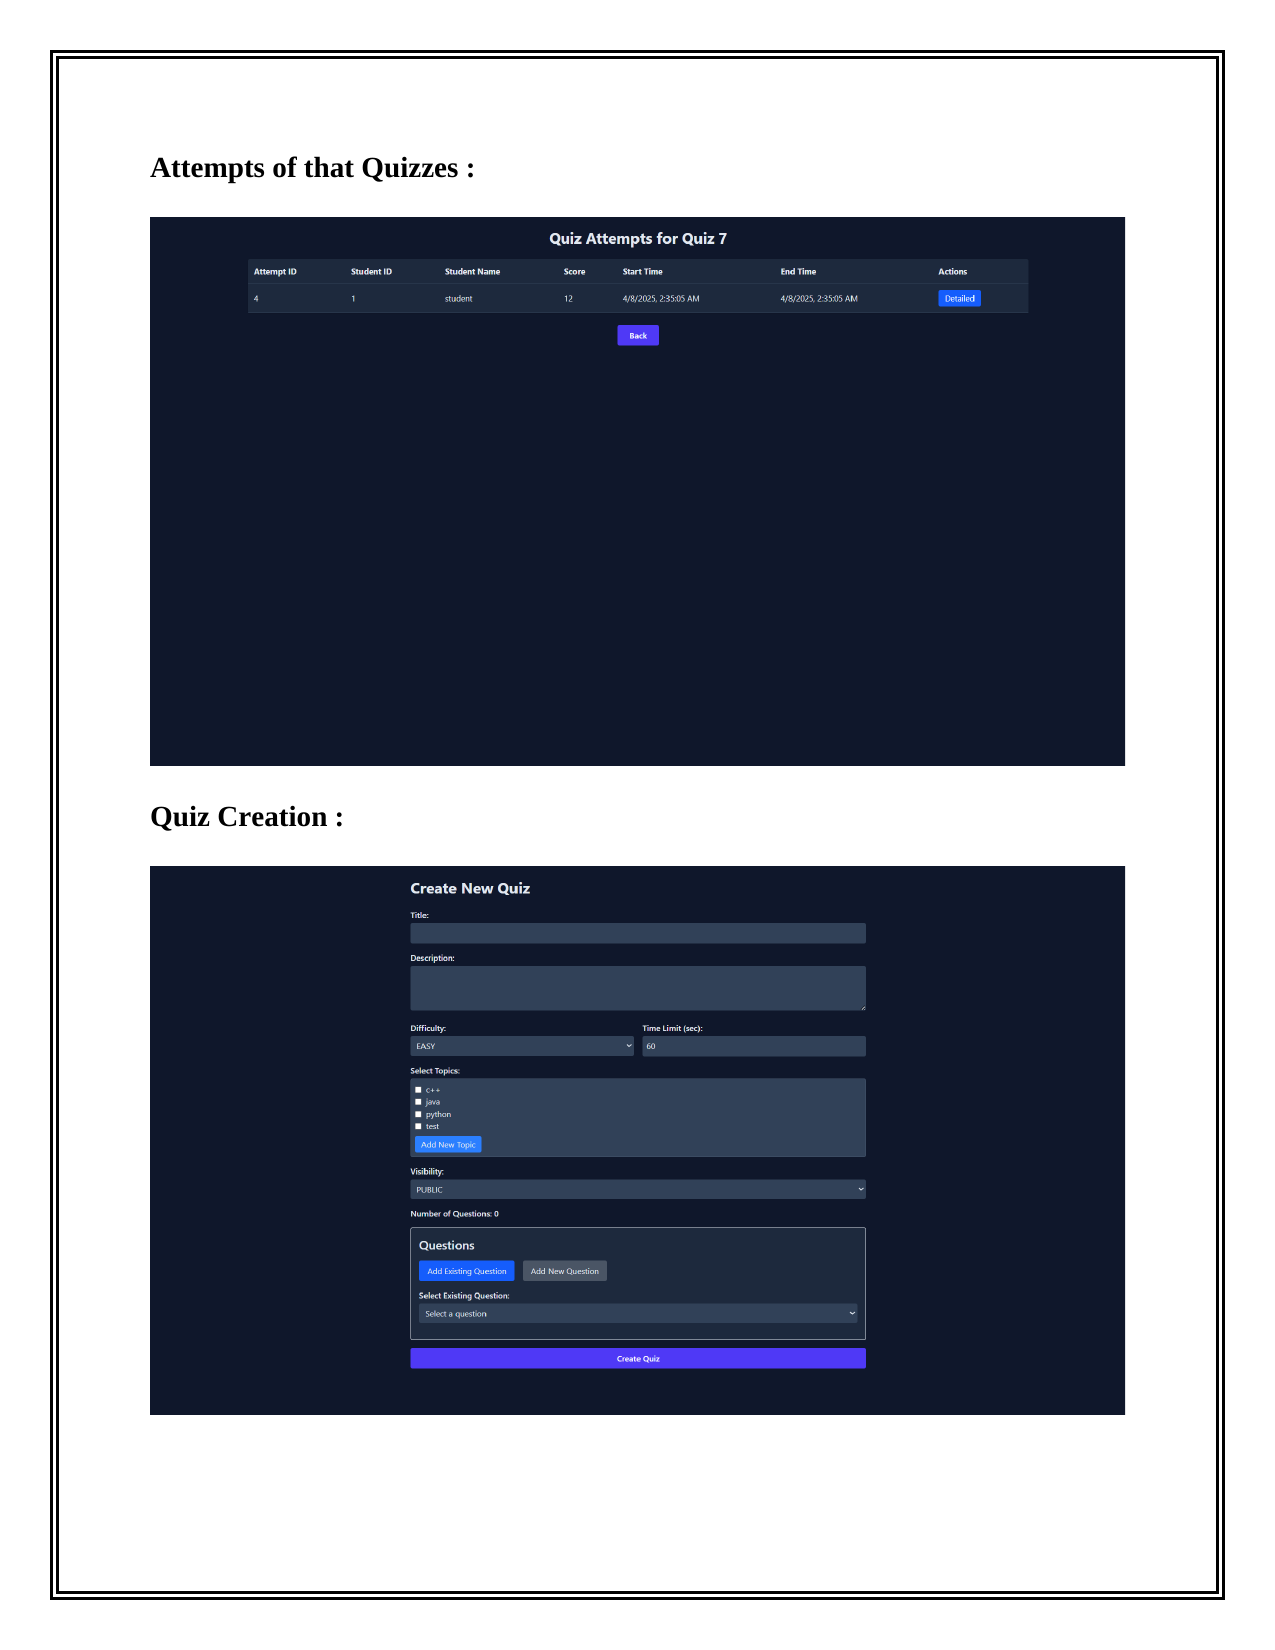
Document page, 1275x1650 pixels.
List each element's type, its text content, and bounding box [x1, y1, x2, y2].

text Quiz Creation : [150, 799, 1125, 833]
picture [150, 217, 1125, 766]
text Attempts of that Quizzes : [150, 150, 1125, 183]
picture [150, 866, 1125, 1415]
